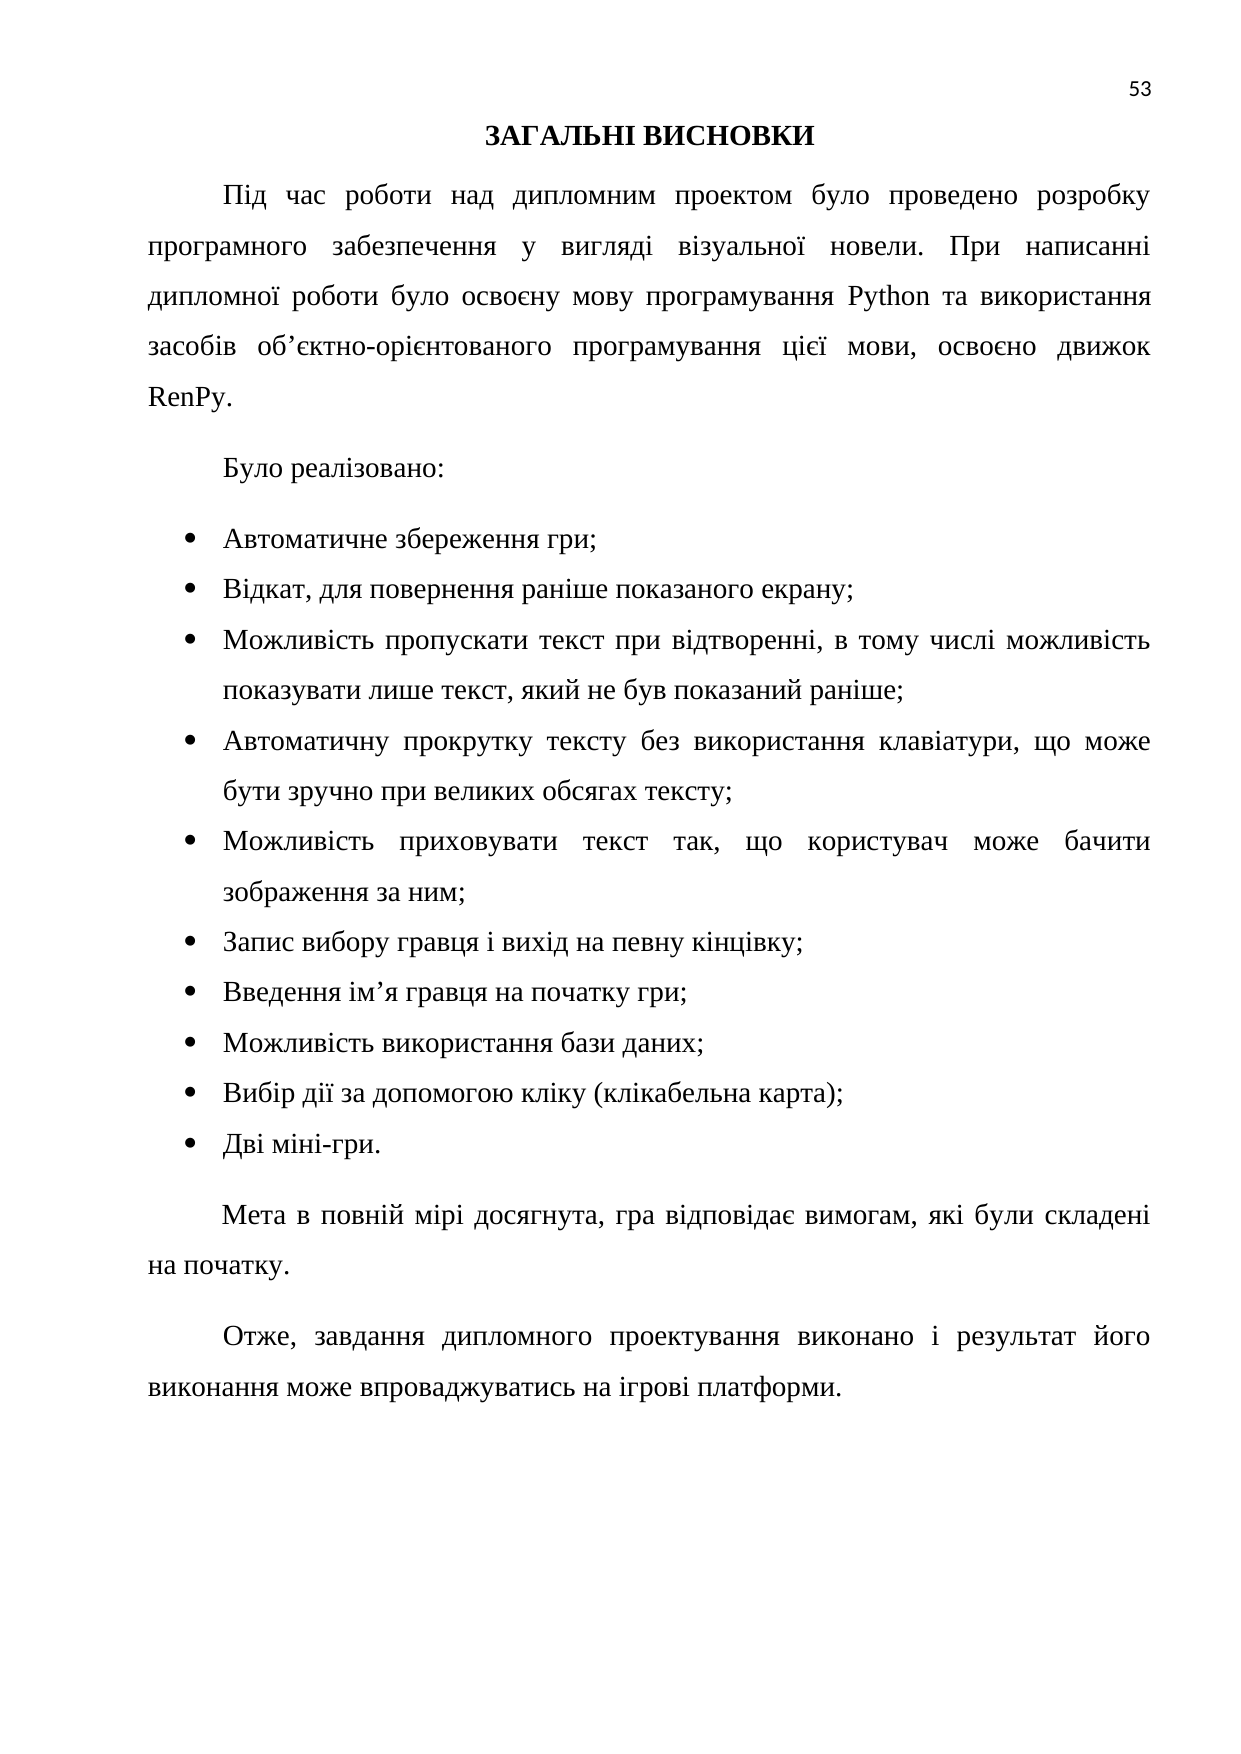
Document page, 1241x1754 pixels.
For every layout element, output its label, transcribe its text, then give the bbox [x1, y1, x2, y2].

text Отже, завдання дипломного проектування виконано і результат його виконання може впроваджуватись на ігрові платформи. [148, 1318, 1152, 1402]
list Відкат, для повернення раніше показаного екрану; [185, 571, 1152, 605]
list Автоматичне збереження гри; [185, 521, 1152, 555]
list Можливість приховувати текст так, що користувач може бачити зображення за ним; [185, 823, 1152, 907]
list Можливість пропускати текст при відтворенні, в тому числі можливість показувати лише текст, який не був показаний раніше; [185, 622, 1152, 706]
list Введення ім’я гравця на початку гри; [185, 974, 1152, 1008]
list Автоматичну прокрутку тексту без використання клавіатури, що може бути зручно при великих обсягах тексту; [185, 723, 1152, 807]
text Під час роботи над дипломним проектом було проведено розробку програмного забезпечення у вигляді візуальної новели. При написанні дипломної роботи було освоєну мову програмування Python та використання засобів об’єктно-орієнтованого програмування цієї мови, освоєно движок RenPy. [148, 177, 1152, 412]
list Можливість використання бази даних; [185, 1025, 1152, 1058]
text Було реалізовано: [148, 450, 1152, 483]
text ЗАГАЛЬНІ ВИСНОВКИ [148, 118, 1152, 152]
list Запис вибору гравця і вихід на певну кінцівку; [185, 924, 1152, 958]
list Дві міні-гри. [185, 1126, 1152, 1159]
text Мета в повній мірі досягнута, гра відповідає вимогам, які були складені на початку. [148, 1197, 1152, 1281]
list Вибір дії за допомогою кліку (клікабельна карта); [185, 1075, 1152, 1109]
